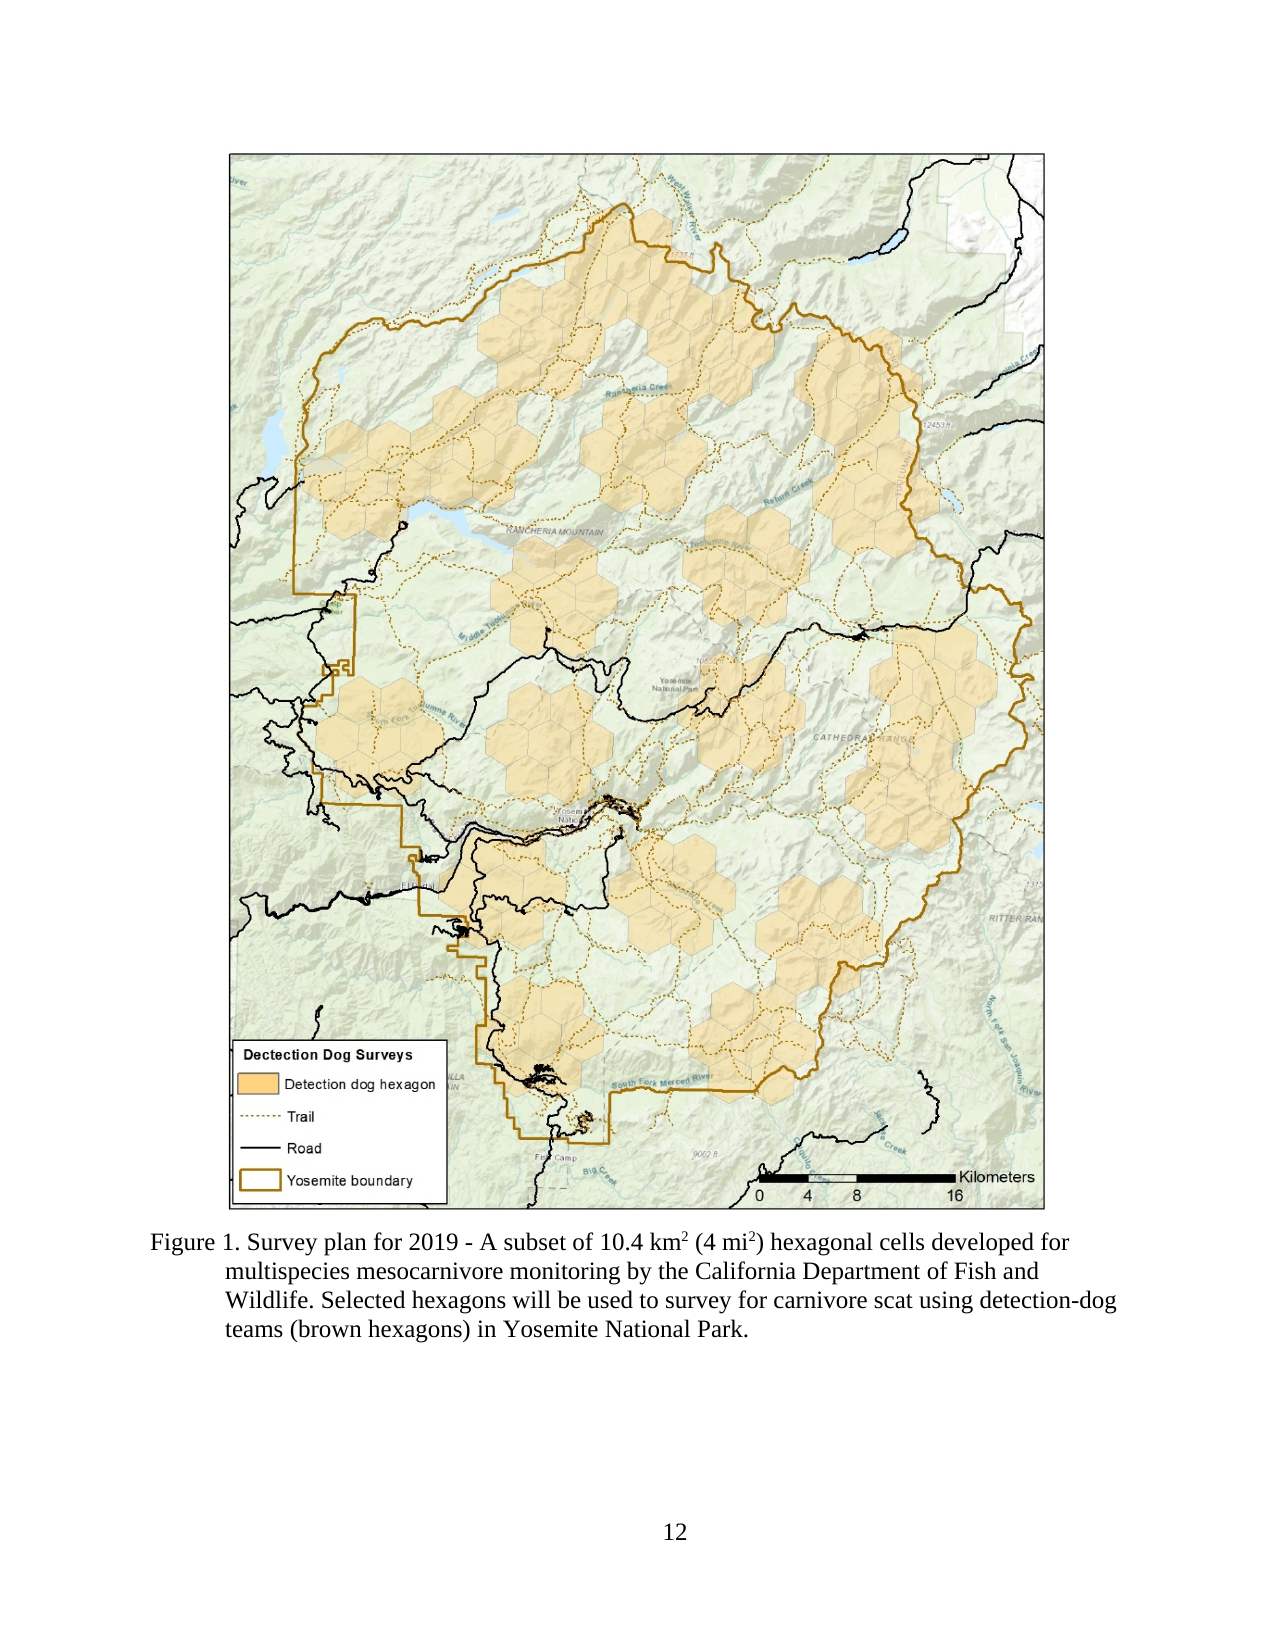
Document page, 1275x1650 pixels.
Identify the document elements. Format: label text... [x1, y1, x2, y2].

picture [226, 150, 1049, 1215]
text Figure 1. Survey plan for 2019 - A subset of 10.4 km2 (4 mi2) hexagonal cells developed for multispecies mesocarnivore monitoring by the California Department of Fish and Wildlife. Selected hexagons will be used to survey for carnivore scat using detection-dog teams (brown hexagons) in Yosemite National Park. [150, 1227, 1125, 1342]
